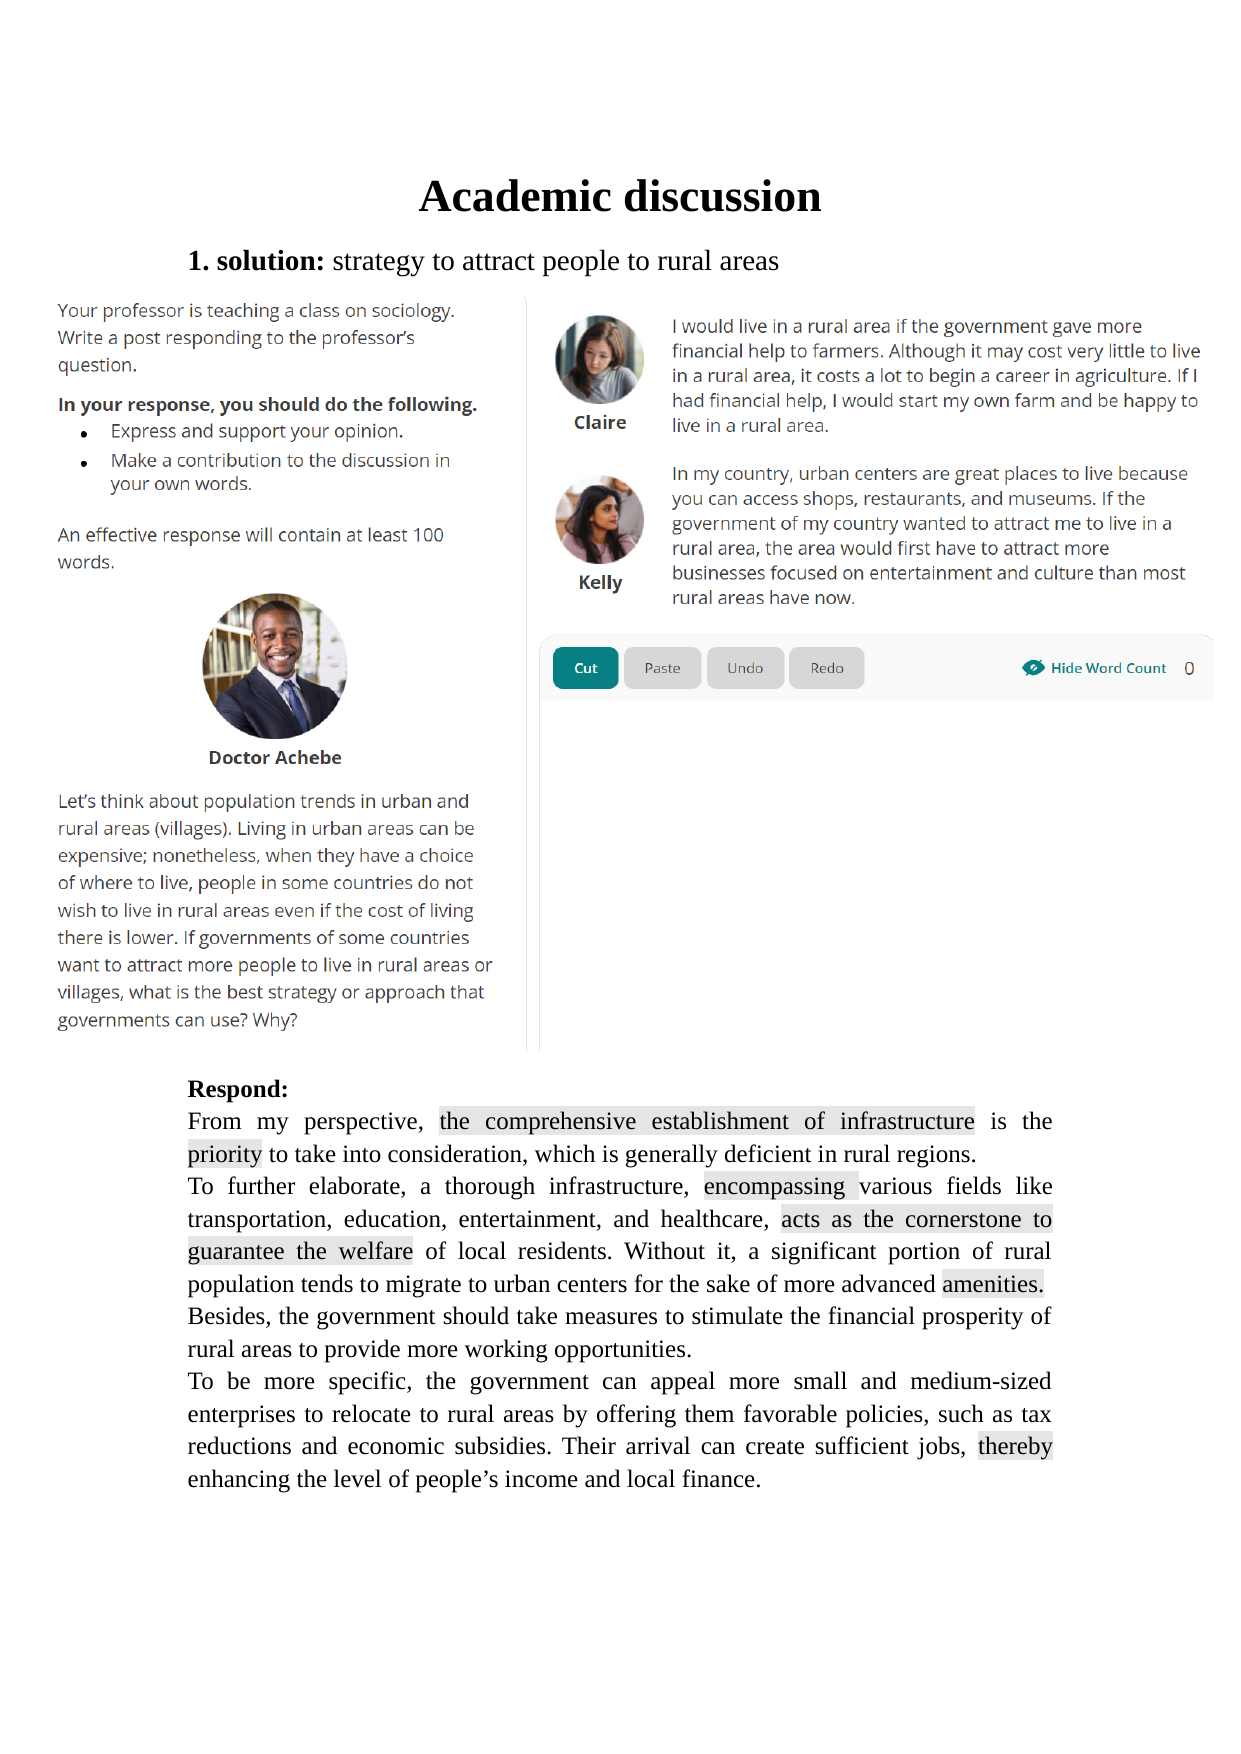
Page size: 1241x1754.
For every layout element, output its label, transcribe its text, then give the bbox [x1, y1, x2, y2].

text Academic discussion [187, 162, 1053, 227]
text 1. solution: strategy to attract people to rural areas [187, 227, 1053, 292]
text From my perspective, the comprehensive establishment of infrastructure is the priority to take into consideration, which is generally deficient in rural regions. [187, 1104, 1053, 1169]
picture [50, 295, 1214, 1051]
text To be more specific, the government can appeal more small and medium-sized enterprises to relocate to rural areas by offering them favorable policies, such as tax reductions and economic subsidies. Their arrival can create sufficient jobs, thereby enhancing the level of people’s income and local finance. [187, 1364, 1053, 1494]
text Respond: [187, 1051, 1053, 1104]
text To further elaborate, a thorough infrastructure, encompassing various fields like transportation, education, entertainment, and healthcare, acts as the cornerstone to guarantee the welfare of local residents. Without it, a significant portion of rural population tends to migrate to urban centers for the sake of more advanced amenities. [187, 1169, 1053, 1299]
text Besides, the government should take measures to stimulate the financial prosperity of rural areas to provide more working opportunities. [187, 1299, 1053, 1364]
